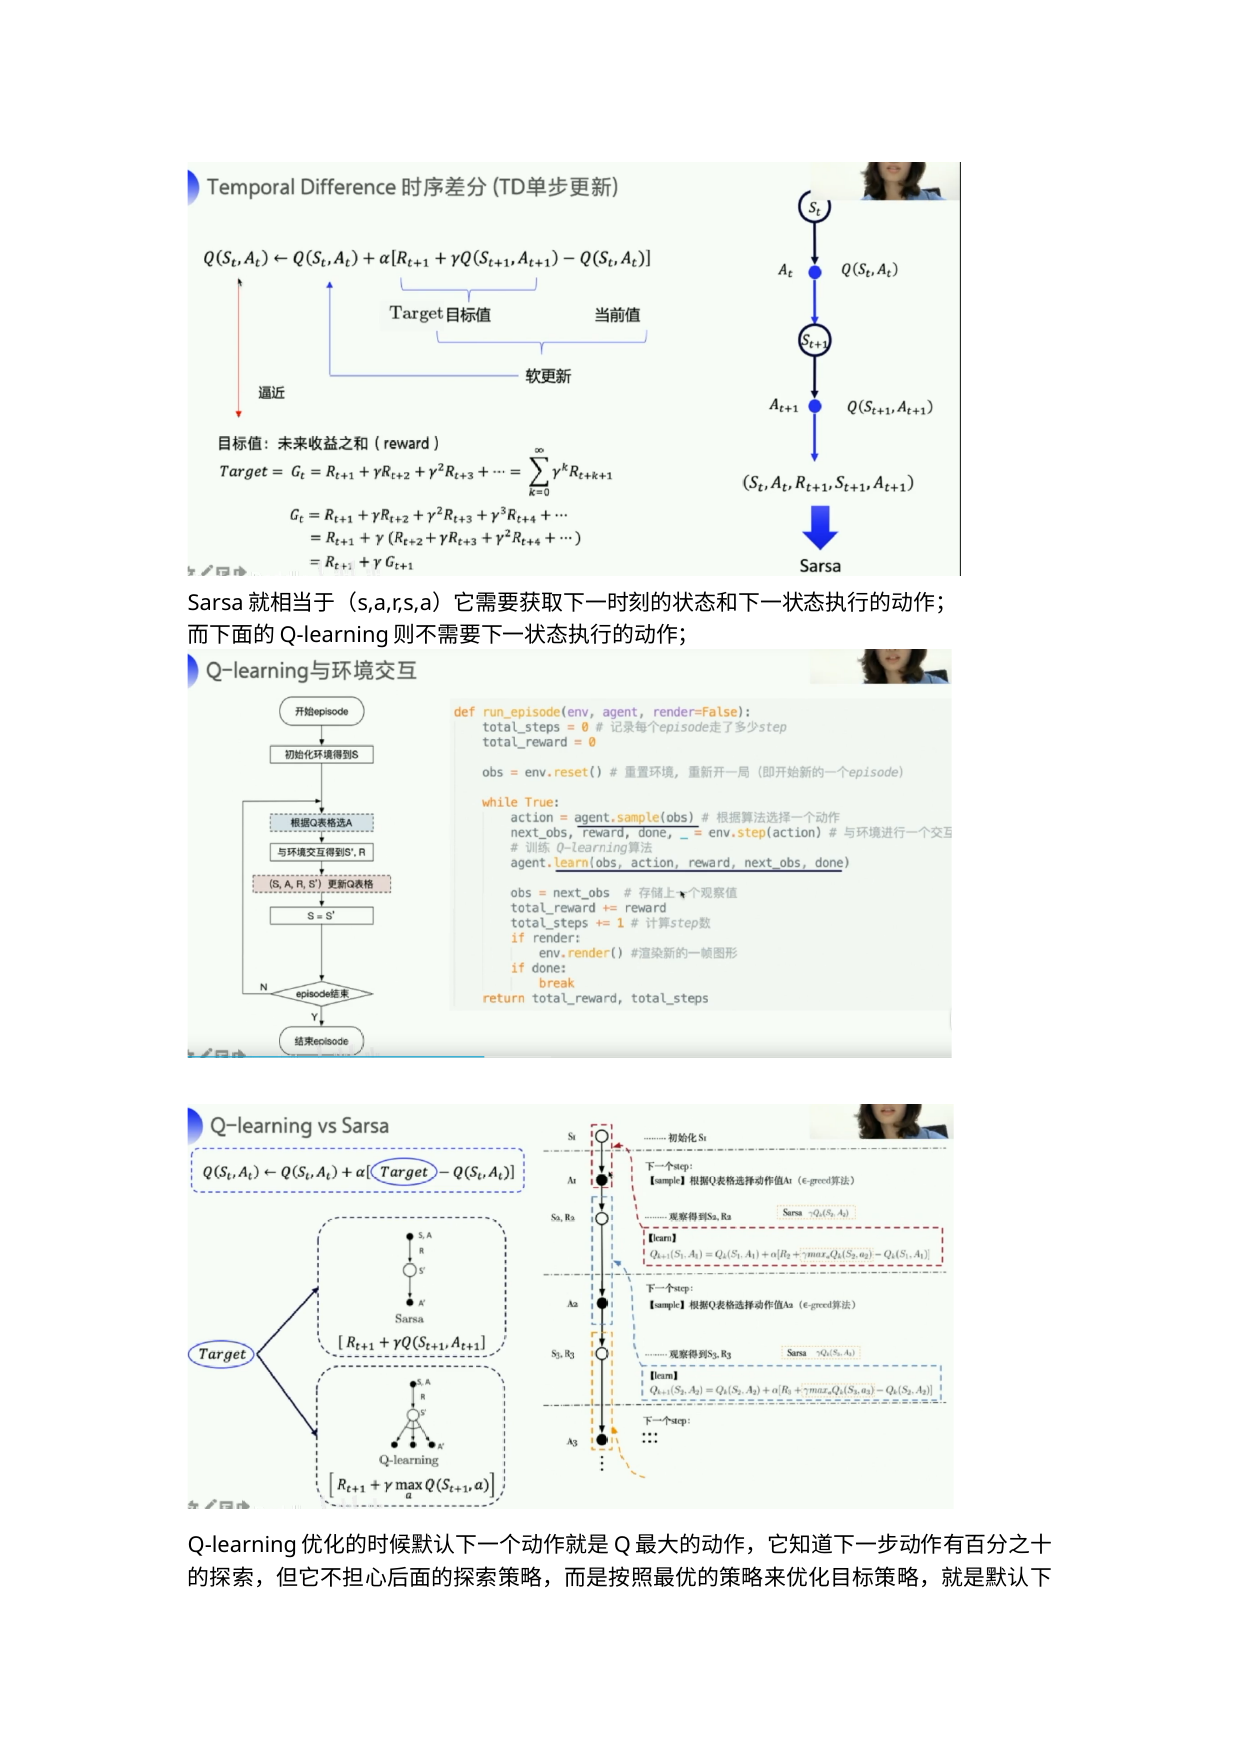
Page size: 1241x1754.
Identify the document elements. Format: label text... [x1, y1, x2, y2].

text Sarsa就相当于（s,a,r,s,a）它需要获取下一时刻的状态和下一状态执行的动作； [187, 584, 1053, 617]
picture [187, 649, 952, 1058]
picture [187, 1104, 954, 1509]
text 而下面的Q-learning则不需要下一状态执行的动作； [187, 617, 1053, 649]
picture [187, 162, 961, 576]
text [187, 1527, 1053, 1592]
